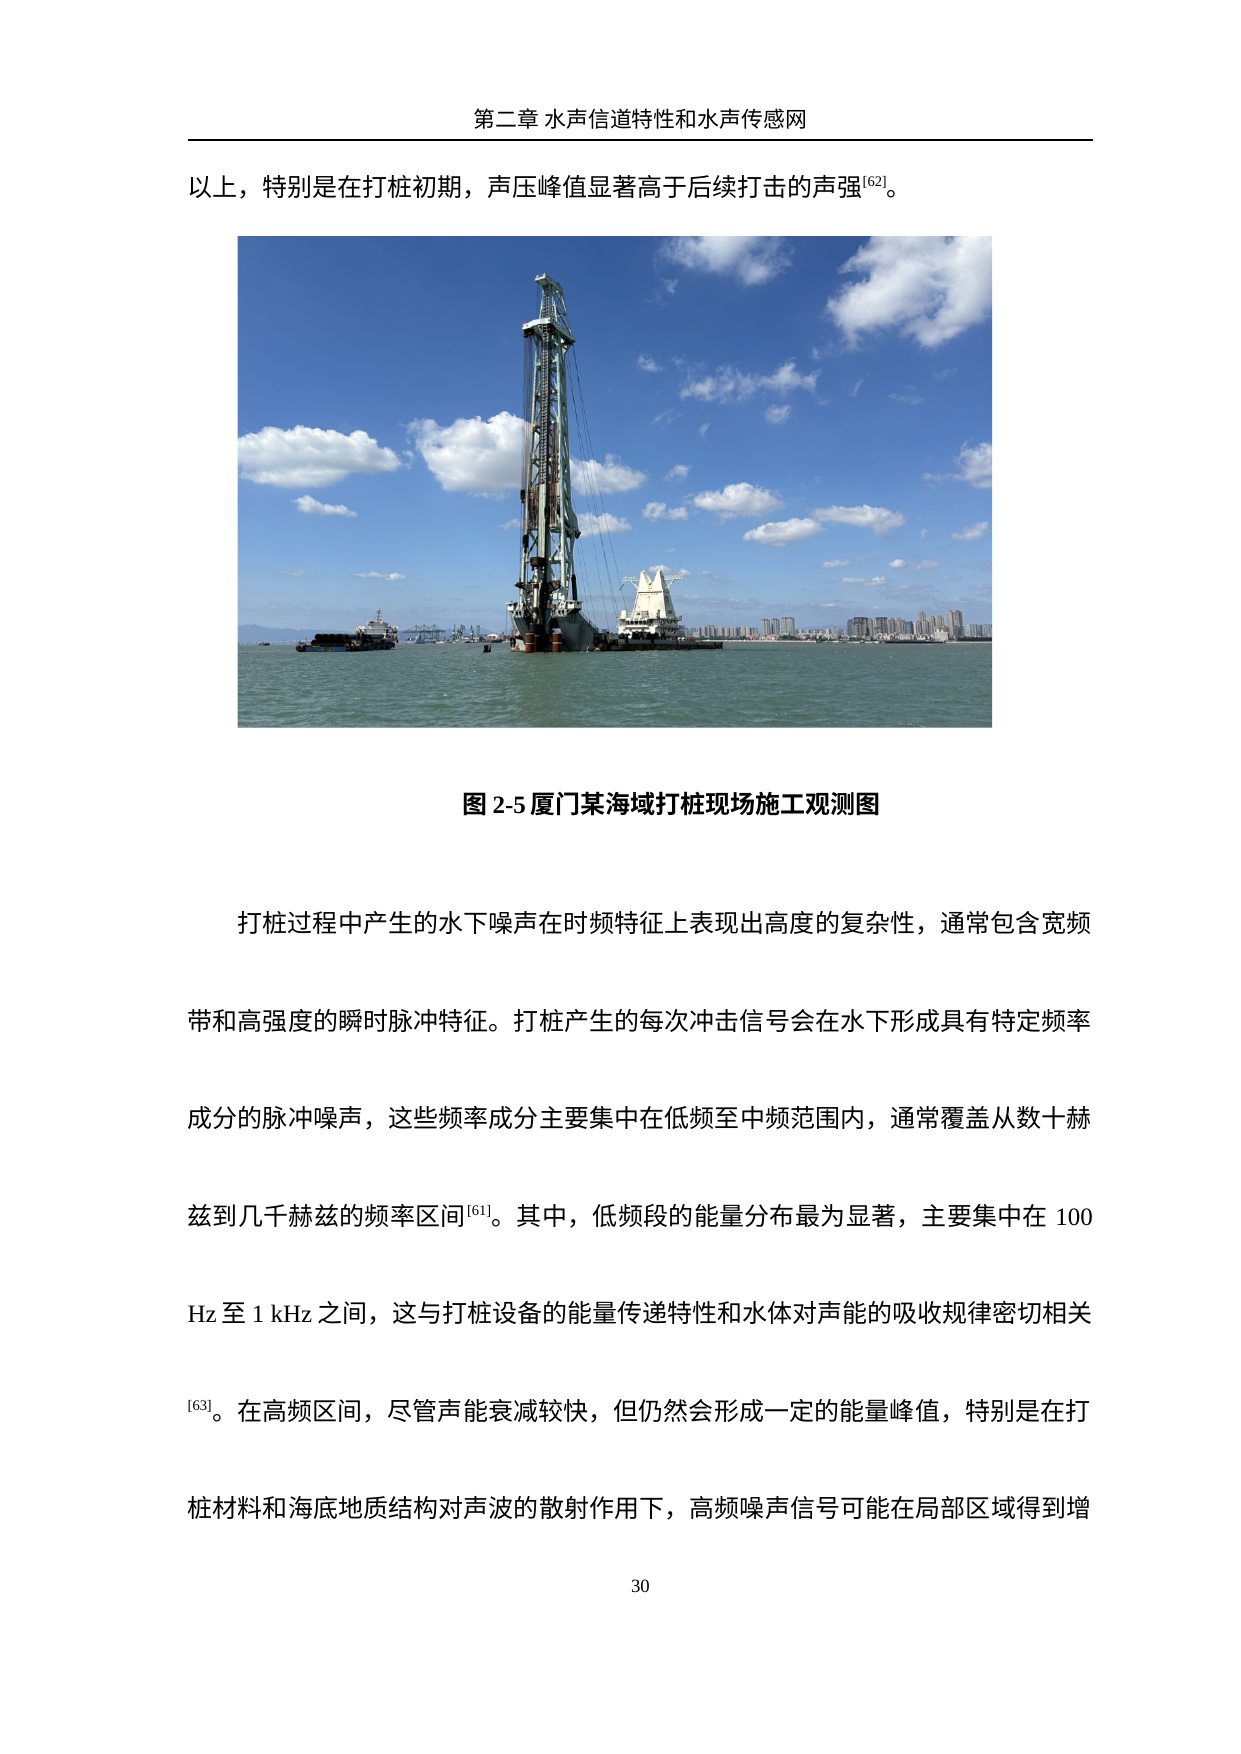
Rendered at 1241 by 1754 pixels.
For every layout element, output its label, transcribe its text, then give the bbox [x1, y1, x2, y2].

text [187, 889, 1093, 1539]
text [187, 153, 1093, 218]
text 图2-5厦门某海域打桩现场施工观测图 [200, 770, 1093, 835]
picture [237, 236, 993, 728]
